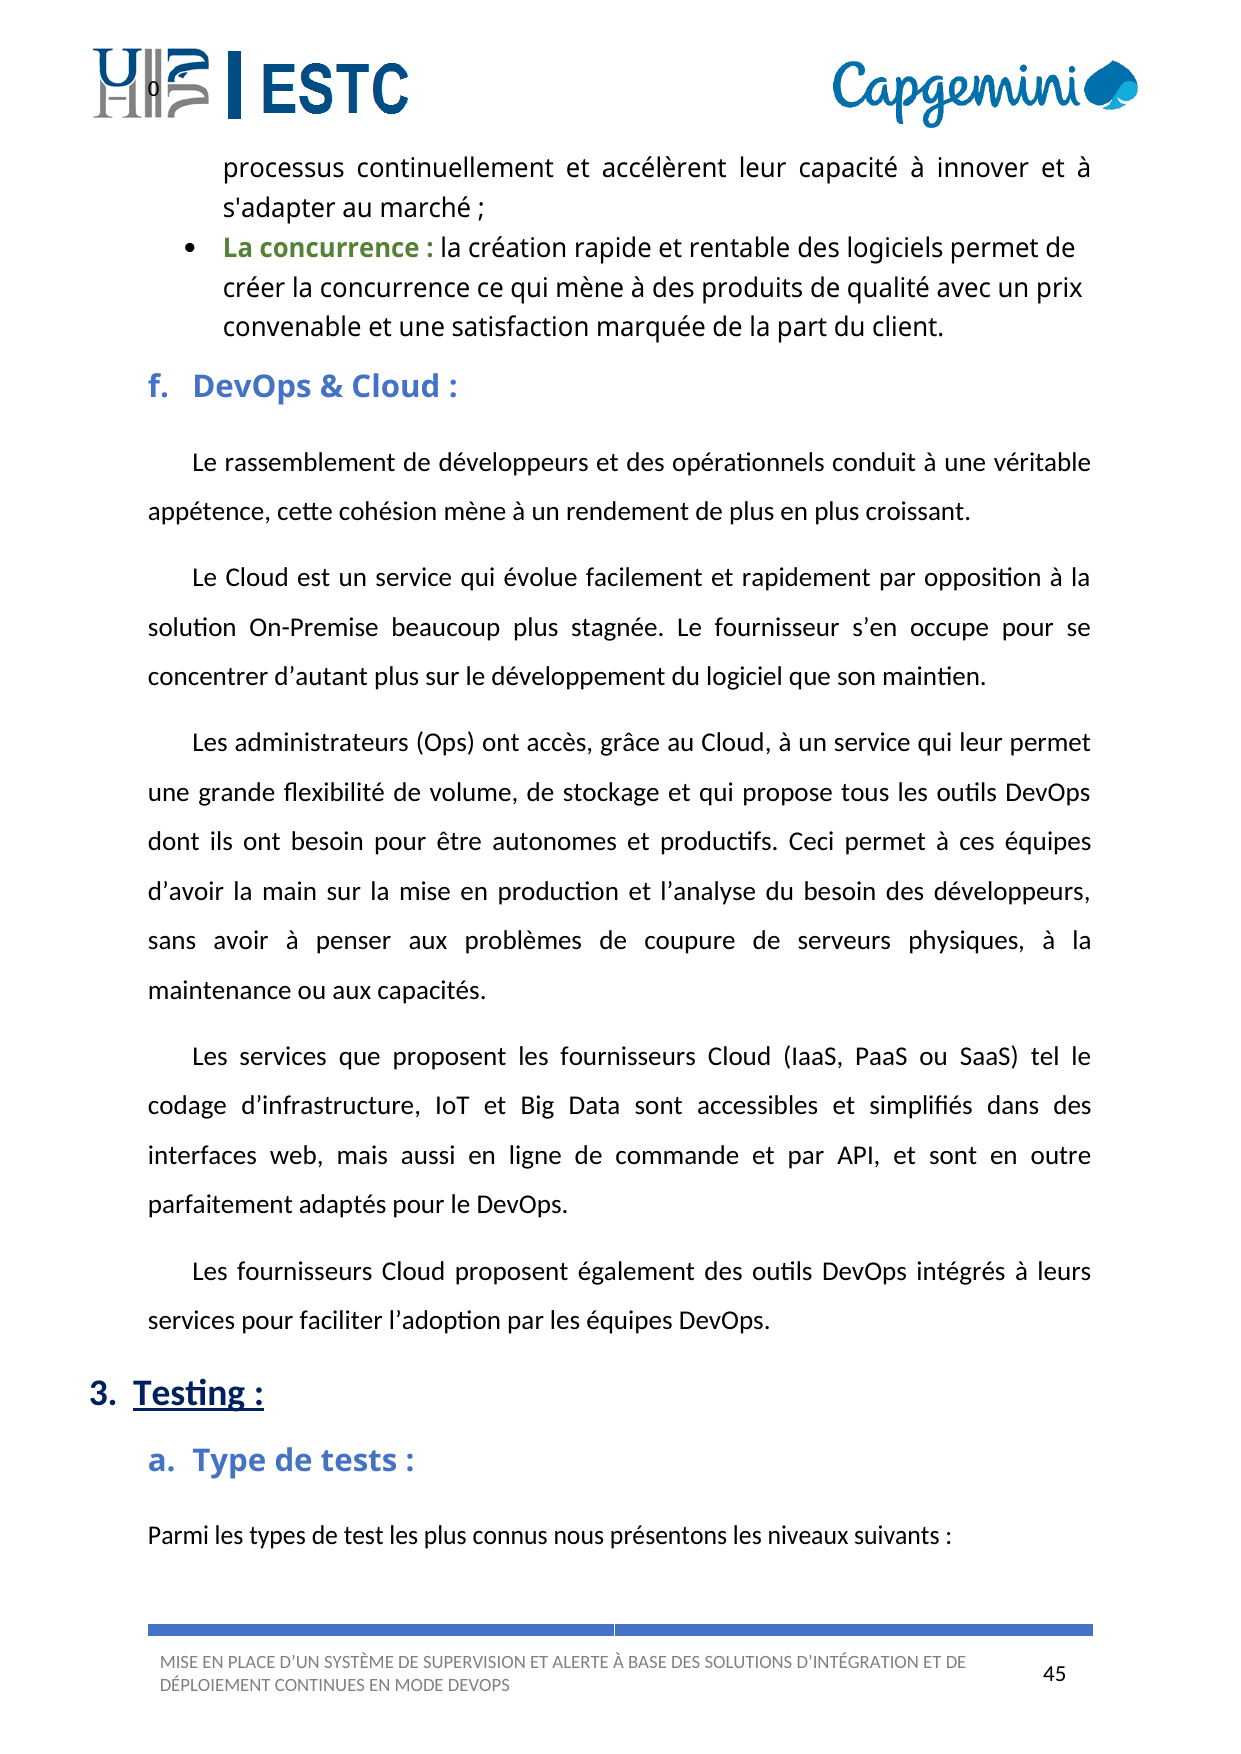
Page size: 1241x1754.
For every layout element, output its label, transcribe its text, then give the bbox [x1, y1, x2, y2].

picture [87, 40, 418, 136]
text Parmi les types de test les plus connus nous présentons les niveaux suivants : [148, 1518, 1093, 1552]
text Les administrateurs (Ops) ont accès, grâce au Cloud, à un service qui leur permet une grande flexibilité de volume, de stockage et qui propose tous les outils DevOps dont ils ont besoin pour être autonomes et productifs. Ceci permet à ces équipes d’avoir la main sur la mise en production et l’analyse du besoin des développeurs, sans avoir à penser aux problèmes de coupure de serveurs physiques, à la maintenance ou aux capacités. [148, 726, 1093, 1006]
text Les services que proposent les fournisseurs Cloud (IaaS, PaaS ou SaaS) tel le codage d’infrastructure, IoT et Big Data sont accessibles et simplifiés dans des interfaces web, mais aussi en ligne de commande et par API, et sont en outre parfaitement adaptés pour le DevOps. [148, 1039, 1093, 1221]
subtitle Testing : [88, 1369, 1093, 1415]
subtitle Type de tests : [148, 1438, 1093, 1481]
picture [833, 60, 1139, 128]
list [185, 149, 1093, 225]
list La concurrence : la création rapide et rentable des logiciels permet de créer la concurrence ce qui mène à des produits de qualité avec un prix convenable et une satisfaction marquée de la part du client. [185, 228, 1093, 345]
text Les fournisseurs Cloud proposent également des outils DevOps intégrés à leurs services pour faciliter l’adoption par les équipes DevOps. [148, 1254, 1093, 1336]
text Le Cloud est un service qui évolue facilement et rapidement par opposition à la solution On-Premise beaucoup plus stagnée. Le fournisseur s’en occupe pour se concentrer d’autant plus sur le développement du logiciel que son maintien. [148, 560, 1093, 692]
text Le rassemblement de développeurs et des opérationnels conduit à une véritable appétence, cette cohésion mène à un rendement de plus en plus croissant. [148, 445, 1093, 527]
subtitle DevOps & Cloud : [148, 364, 1093, 407]
